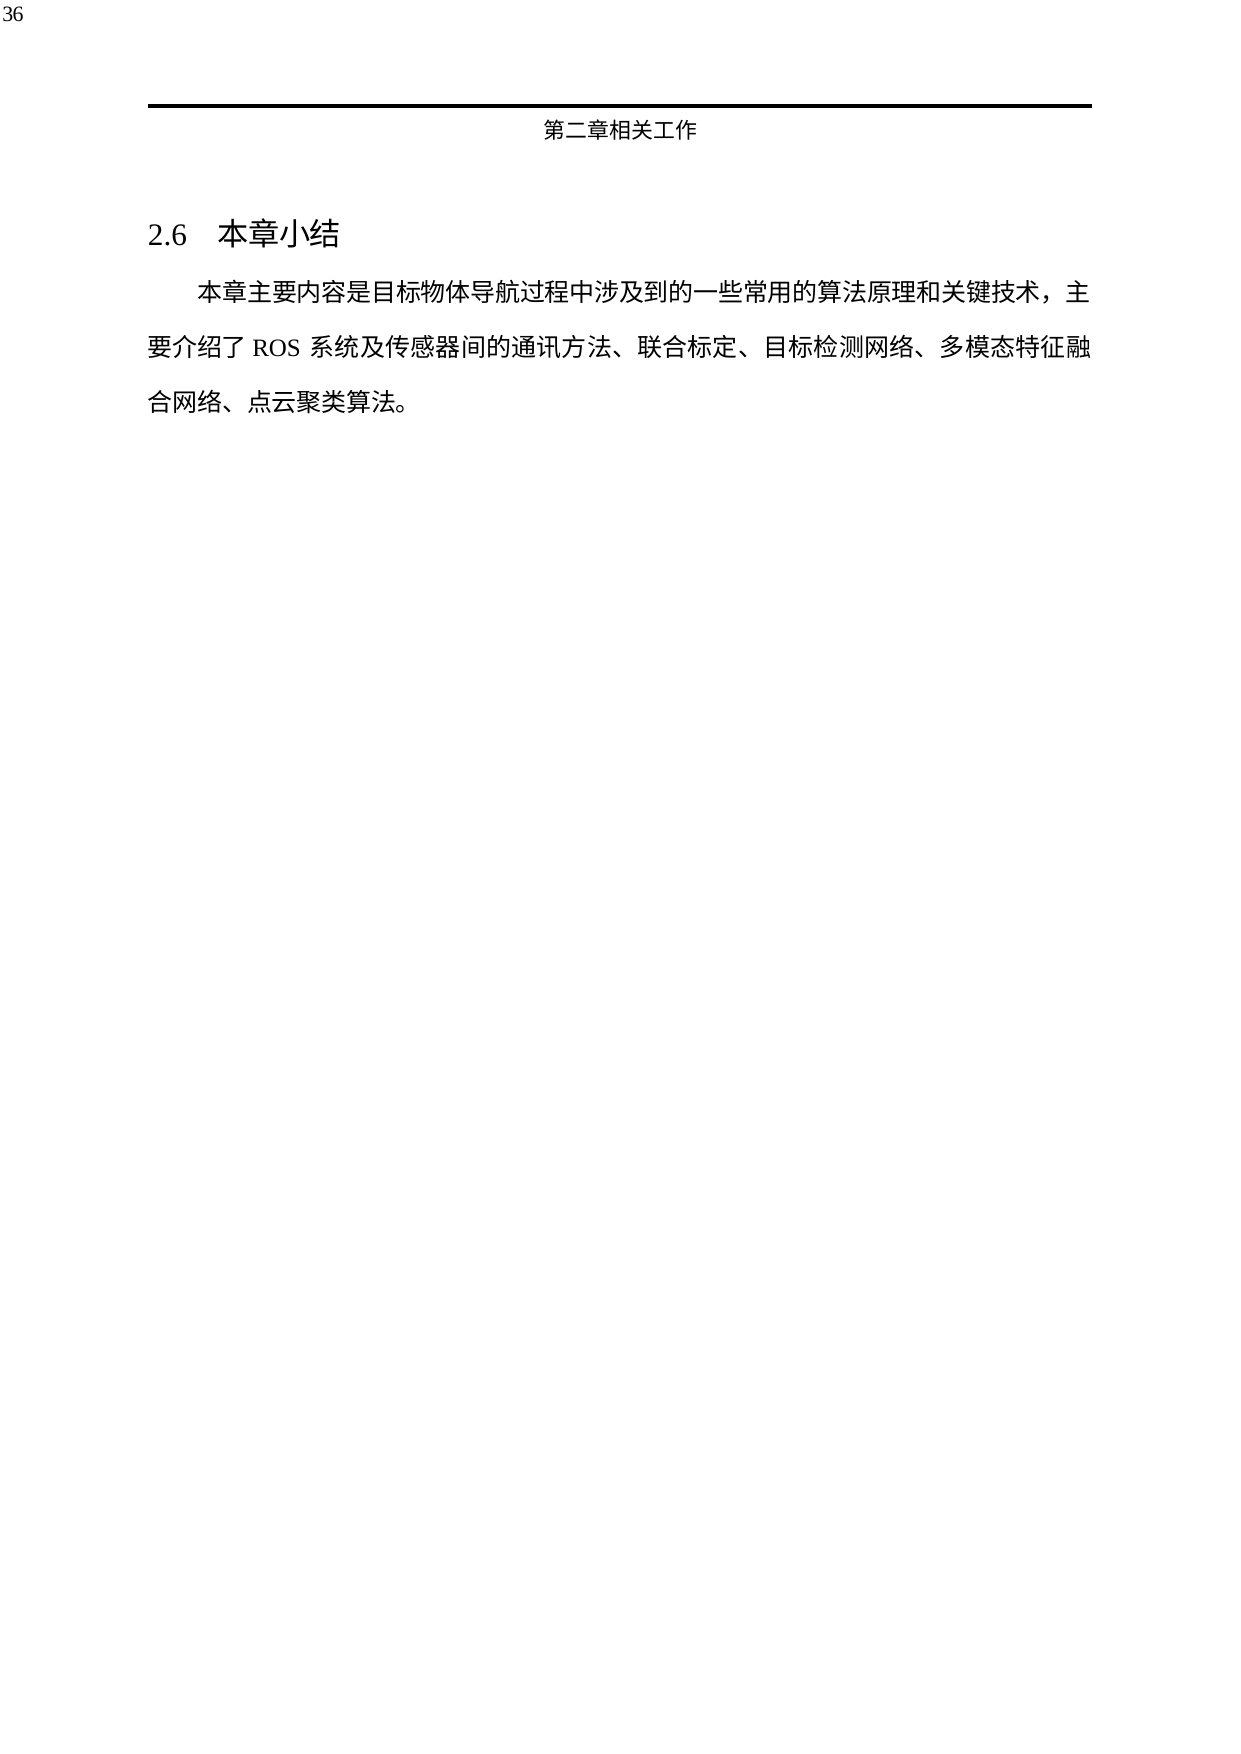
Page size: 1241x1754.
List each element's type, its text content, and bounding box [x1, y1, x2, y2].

text 第二章相关工作 [133, 74, 1108, 145]
subtitle 本章小结 [148, 209, 1152, 255]
text 本章主要内容是目标物体导航过程中涉及到的一些常用的算法原理和关键技术，主要介绍了 ROS 系统及传感器间的通讯方法、联合标定、目标检测网络、多模态特征融合网络、点云聚类算法。 [148, 272, 1093, 418]
